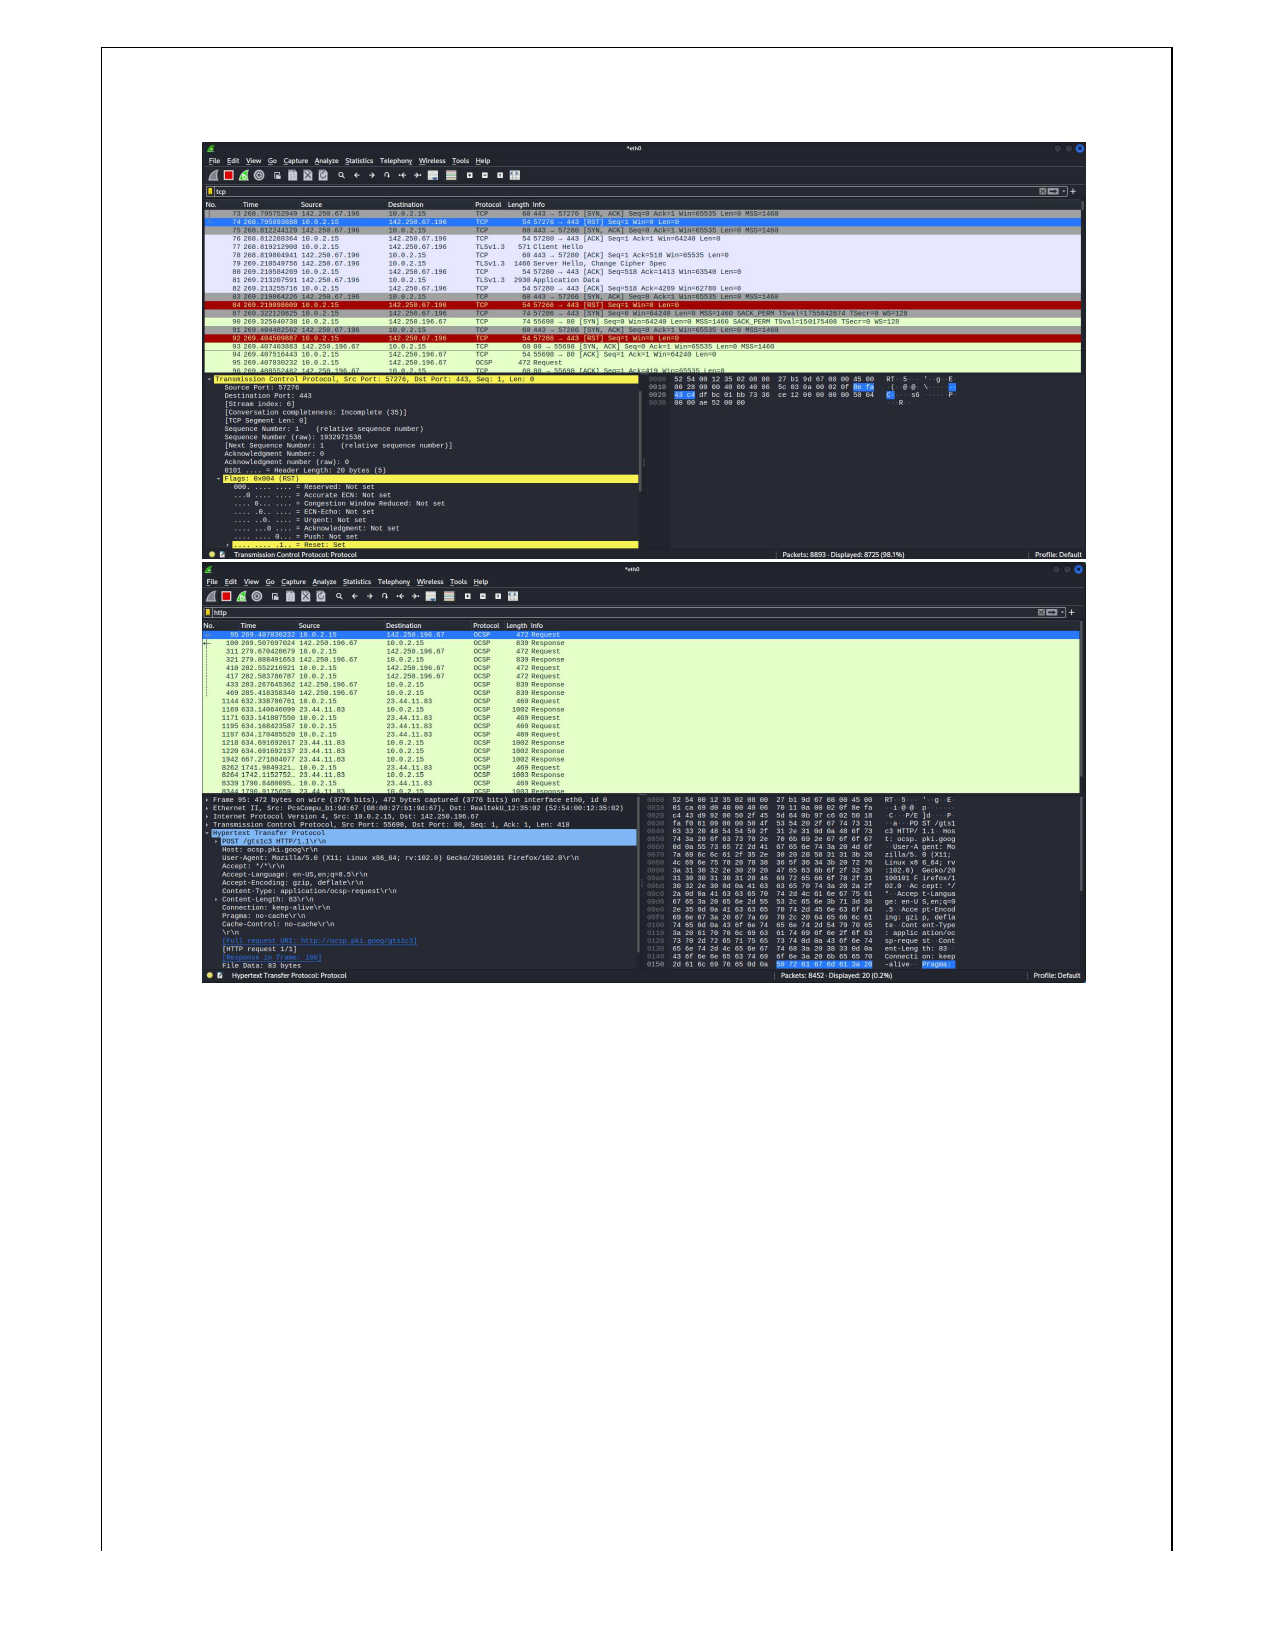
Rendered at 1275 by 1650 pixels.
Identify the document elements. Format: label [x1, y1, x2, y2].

picture [201, 141, 1086, 559]
picture [201, 561, 1086, 983]
